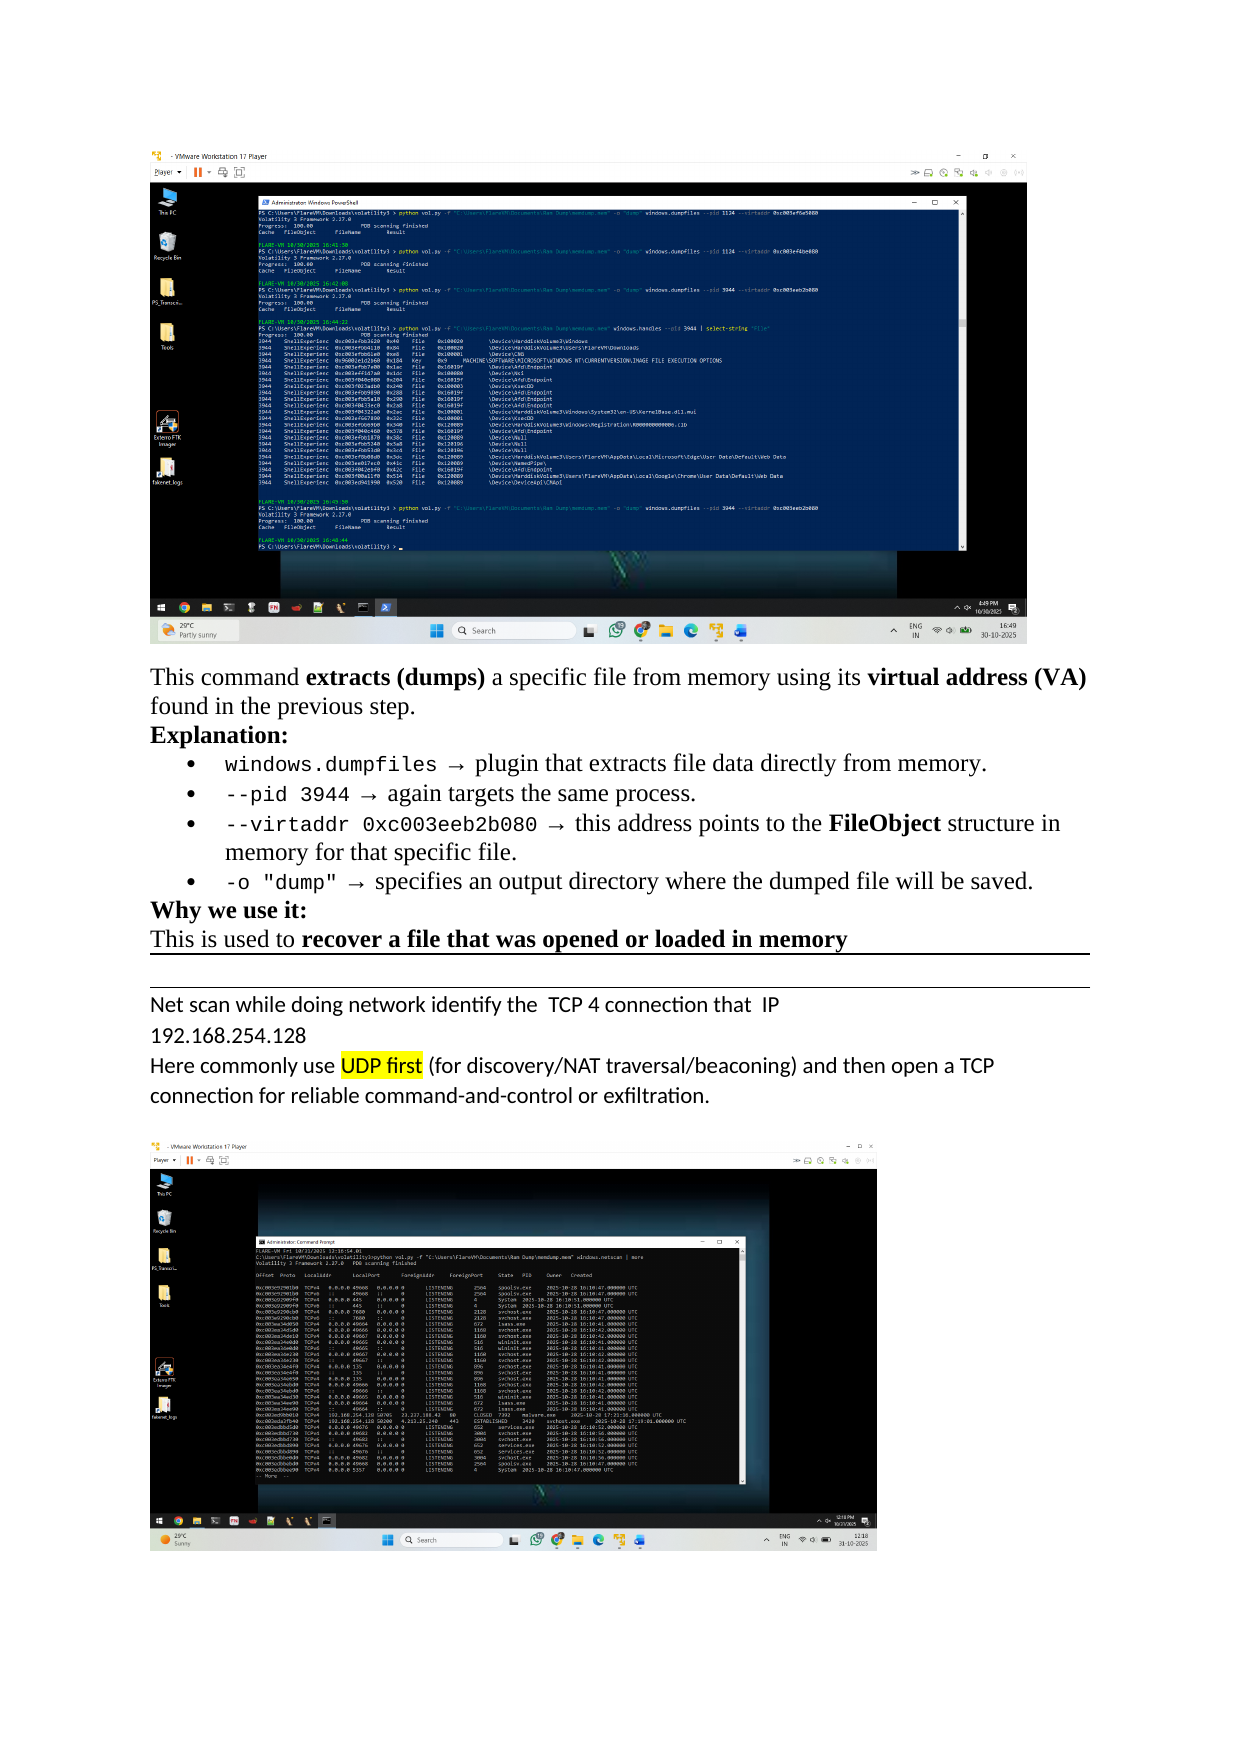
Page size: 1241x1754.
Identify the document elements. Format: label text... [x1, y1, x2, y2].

text Explanation: [150, 720, 1090, 748]
list --virtaddr 0xc003eeb2b080 → this address points to the FileObject structure in memory for that specific file. [187, 808, 1090, 866]
picture [150, 1141, 877, 1551]
text Net scan while doing network identify the TCP 4 connection that IP [150, 991, 1090, 1018]
text Here commonly use UDP first (for discovery/NAT traversal/beaconing) and then open a TCP connection for reliable command-and-control or exfiltration. [150, 1051, 1090, 1109]
text This is used to recover a file that was opened or loaded in memory [150, 924, 1090, 953]
list -o "dump" → specifies an output directory where the dumped file will be saved. [187, 866, 1090, 896]
text This command extracts (dumps) a specific file from memory using its virtual address (VA) found in the previous step. [150, 662, 1090, 720]
text Why we use it: [150, 896, 1090, 924]
list --pid 3944 → again targets the same process. [187, 778, 1090, 808]
picture [150, 150, 1027, 644]
list windows.dumpfiles → plugin that extracts file data directly from memory. [187, 748, 1090, 778]
text 192.168.254.128 [150, 1021, 1090, 1049]
